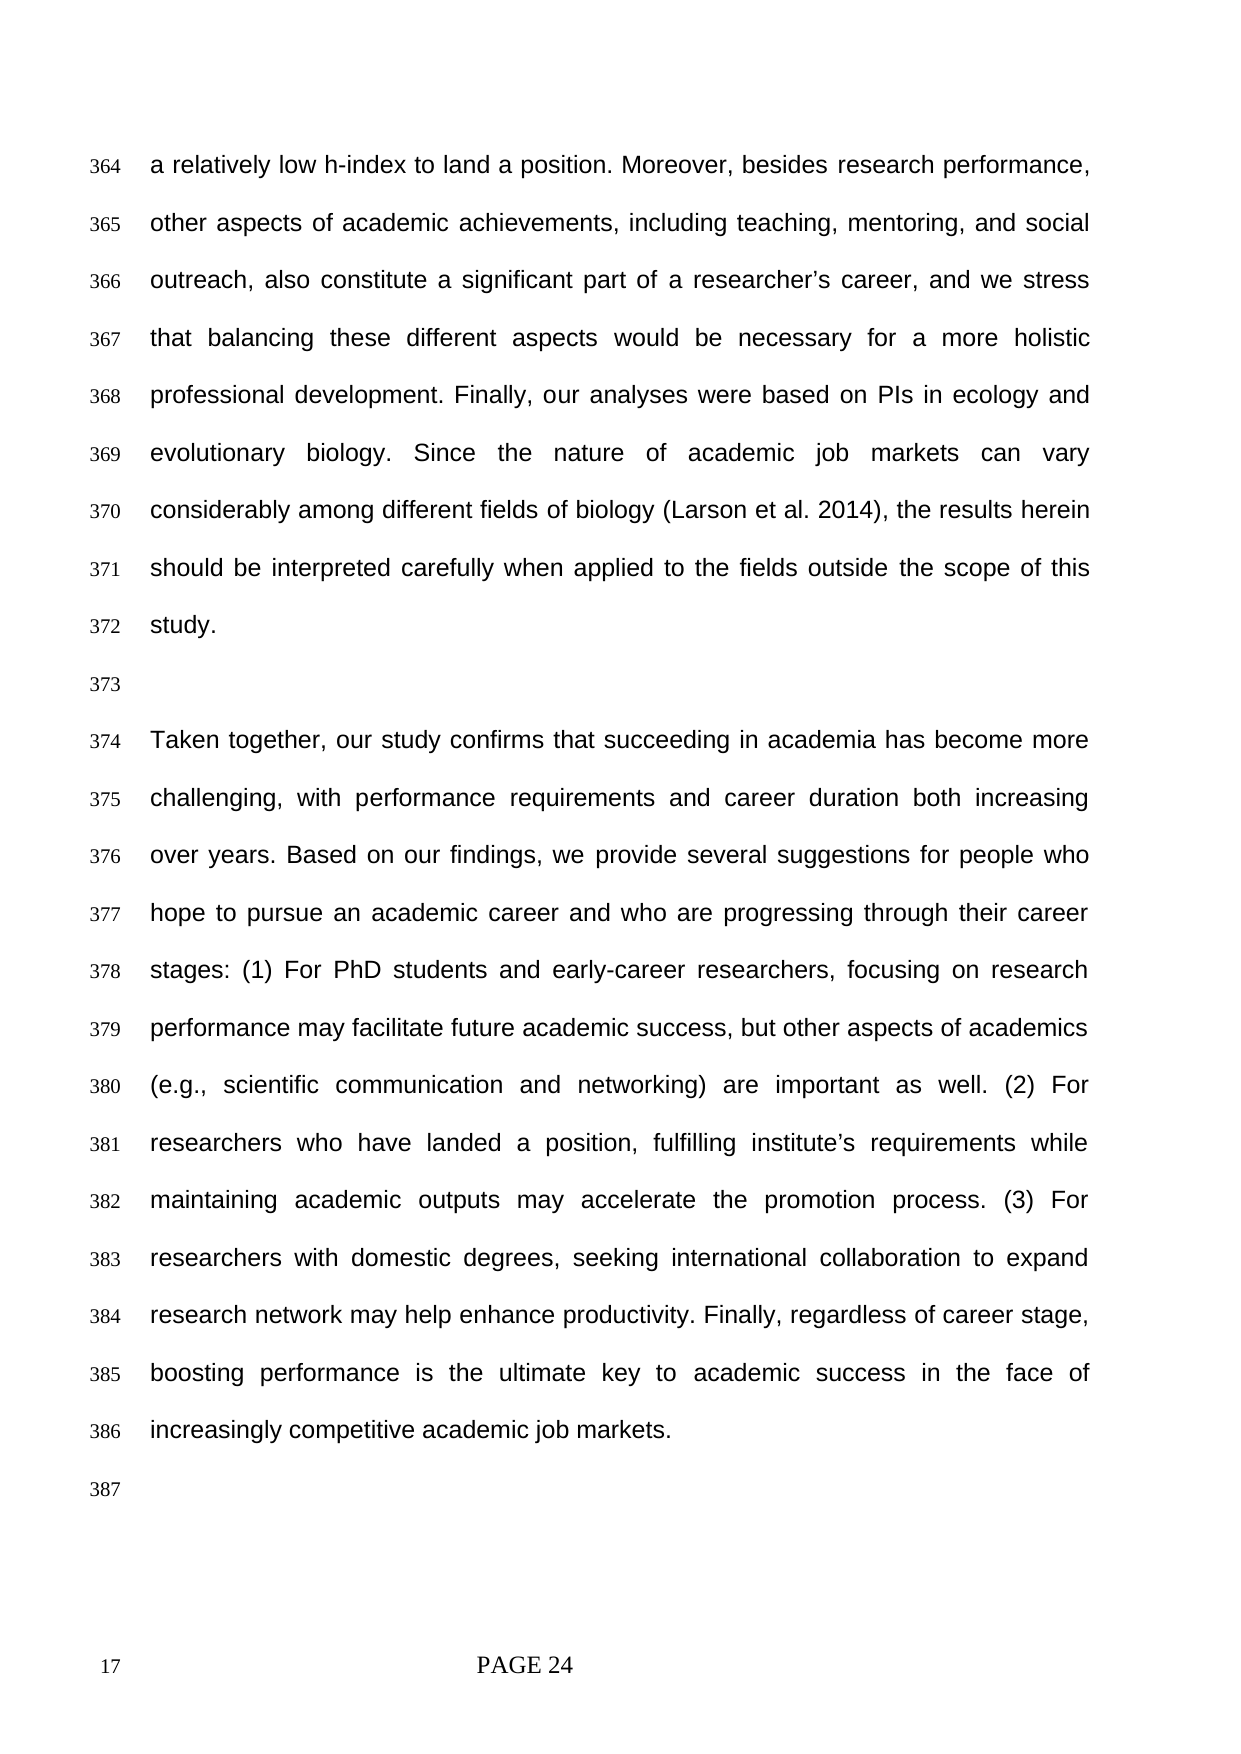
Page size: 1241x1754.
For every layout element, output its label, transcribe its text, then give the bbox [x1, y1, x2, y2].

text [150, 150, 1090, 639]
text Taken together, our study confirms that succeeding in academia has become more challenging, with performance requirements and career duration both increasing over years. Based on our findings, we provide several suggestions for people who hope to pursue an academic career and who are progressing through their career stages: (1) For PhD students and early-career researchers, focusing on research performance may facilitate future academic success, but other aspects of academics (e.g., scientific communication and networking) are important as well. (2) For researchers who have landed a position, fulfilling institute’s requirements while maintaining academic outputs may accelerate the promotion process. (3) For researchers with domestic degrees, seeking international collaboration to expand research network may help enhance productivity. Finally, regardless of career stage, boosting performance is the ultimate key to academic success in the face of increasingly competitive academic job markets. [150, 725, 1090, 1444]
